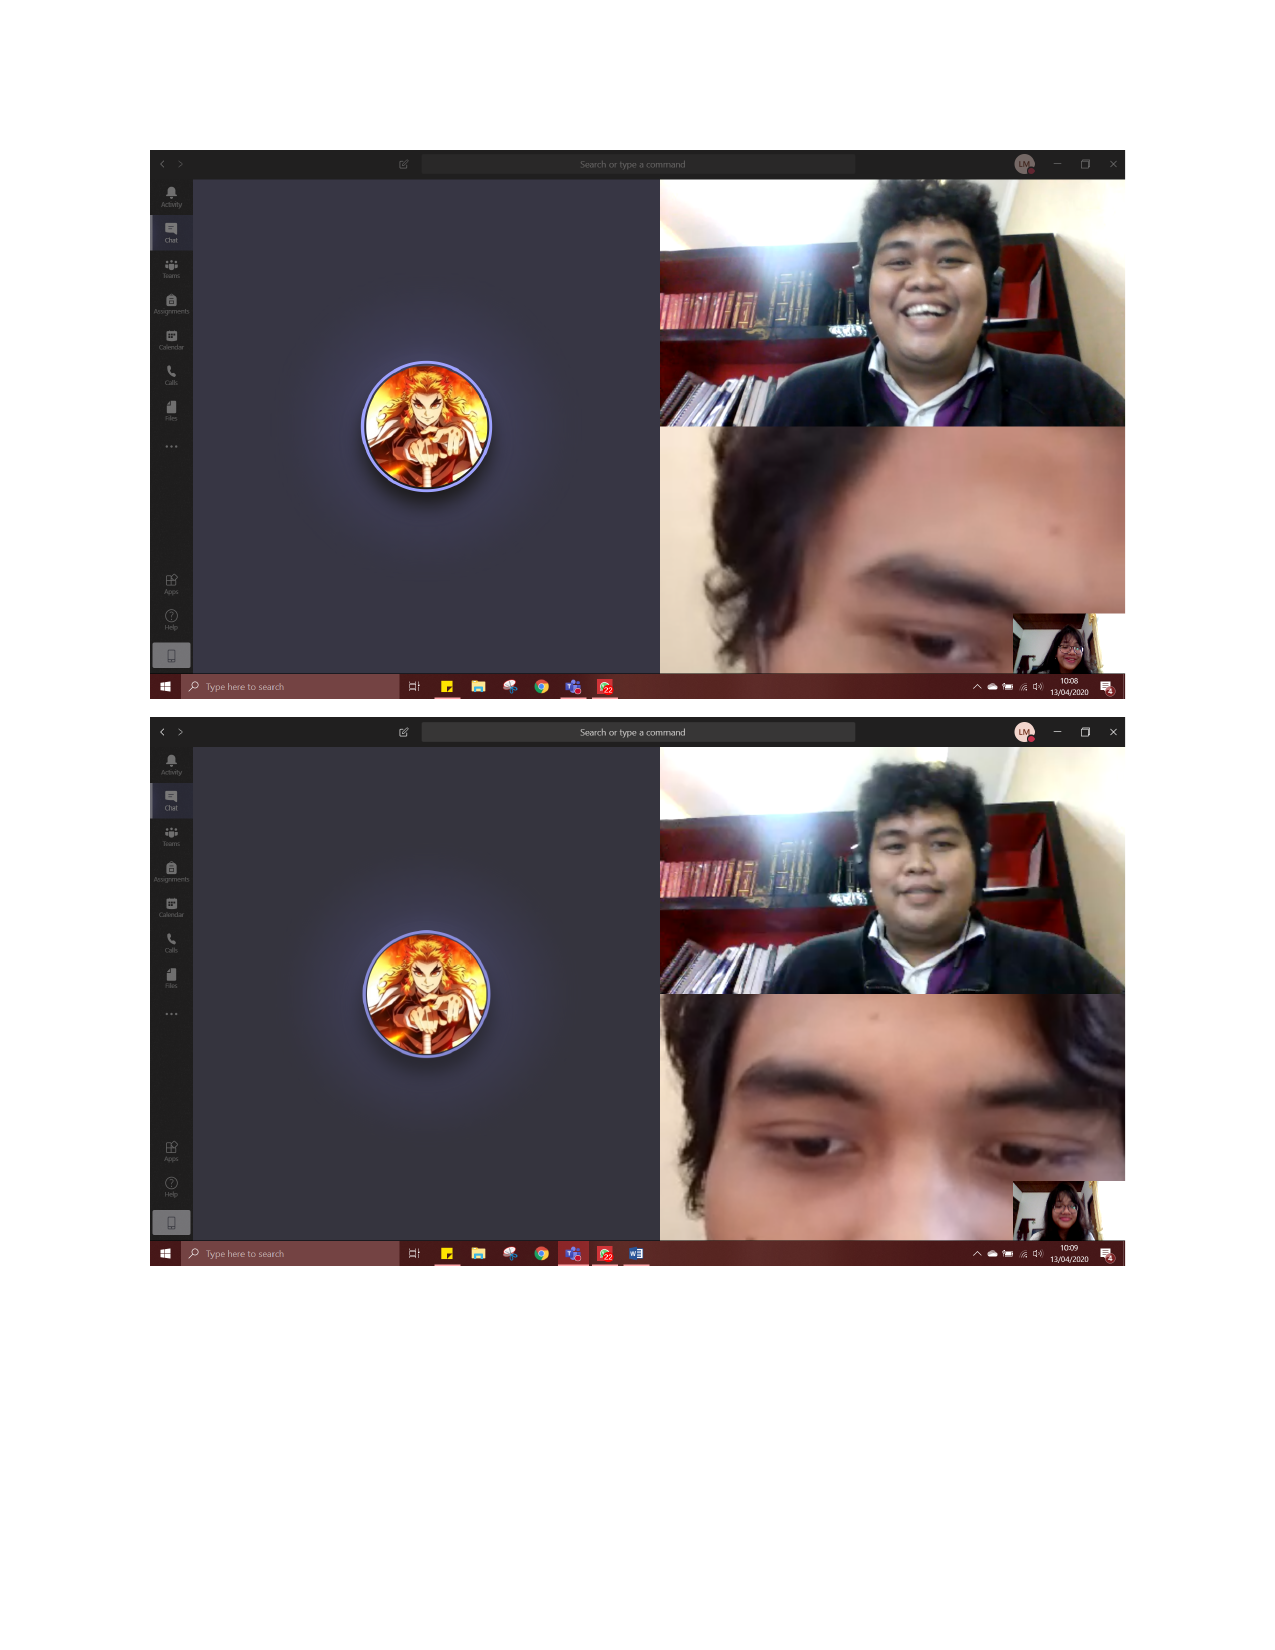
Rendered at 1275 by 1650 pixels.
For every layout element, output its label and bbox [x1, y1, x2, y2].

picture [150, 717, 1125, 1266]
picture [150, 150, 1125, 699]
